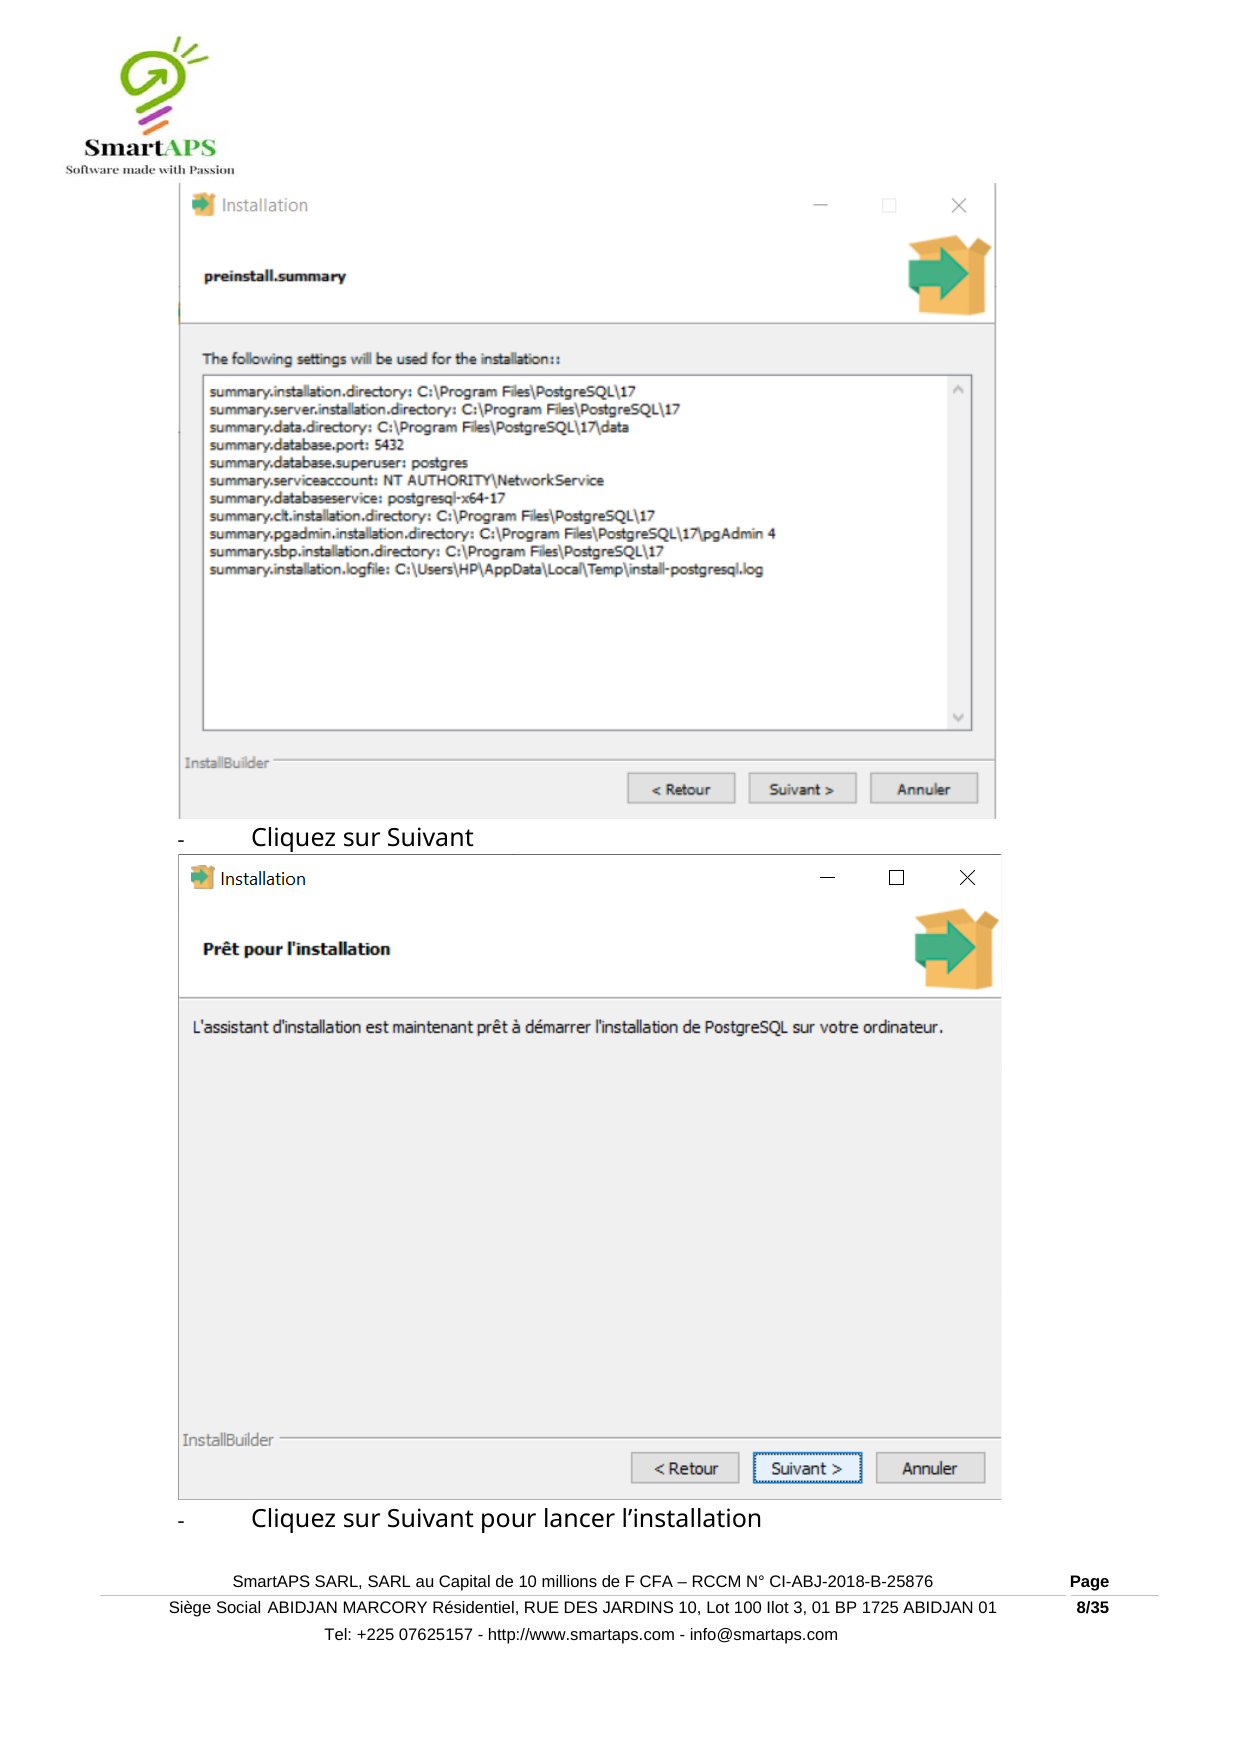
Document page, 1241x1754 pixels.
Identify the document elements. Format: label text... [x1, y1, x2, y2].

list Cliquez sur Suivant [177, 820, 1158, 854]
picture [178, 854, 1002, 1500]
picture [42, 11, 997, 819]
list Cliquez sur Suivant pour lancer l’installation [177, 1500, 1158, 1534]
